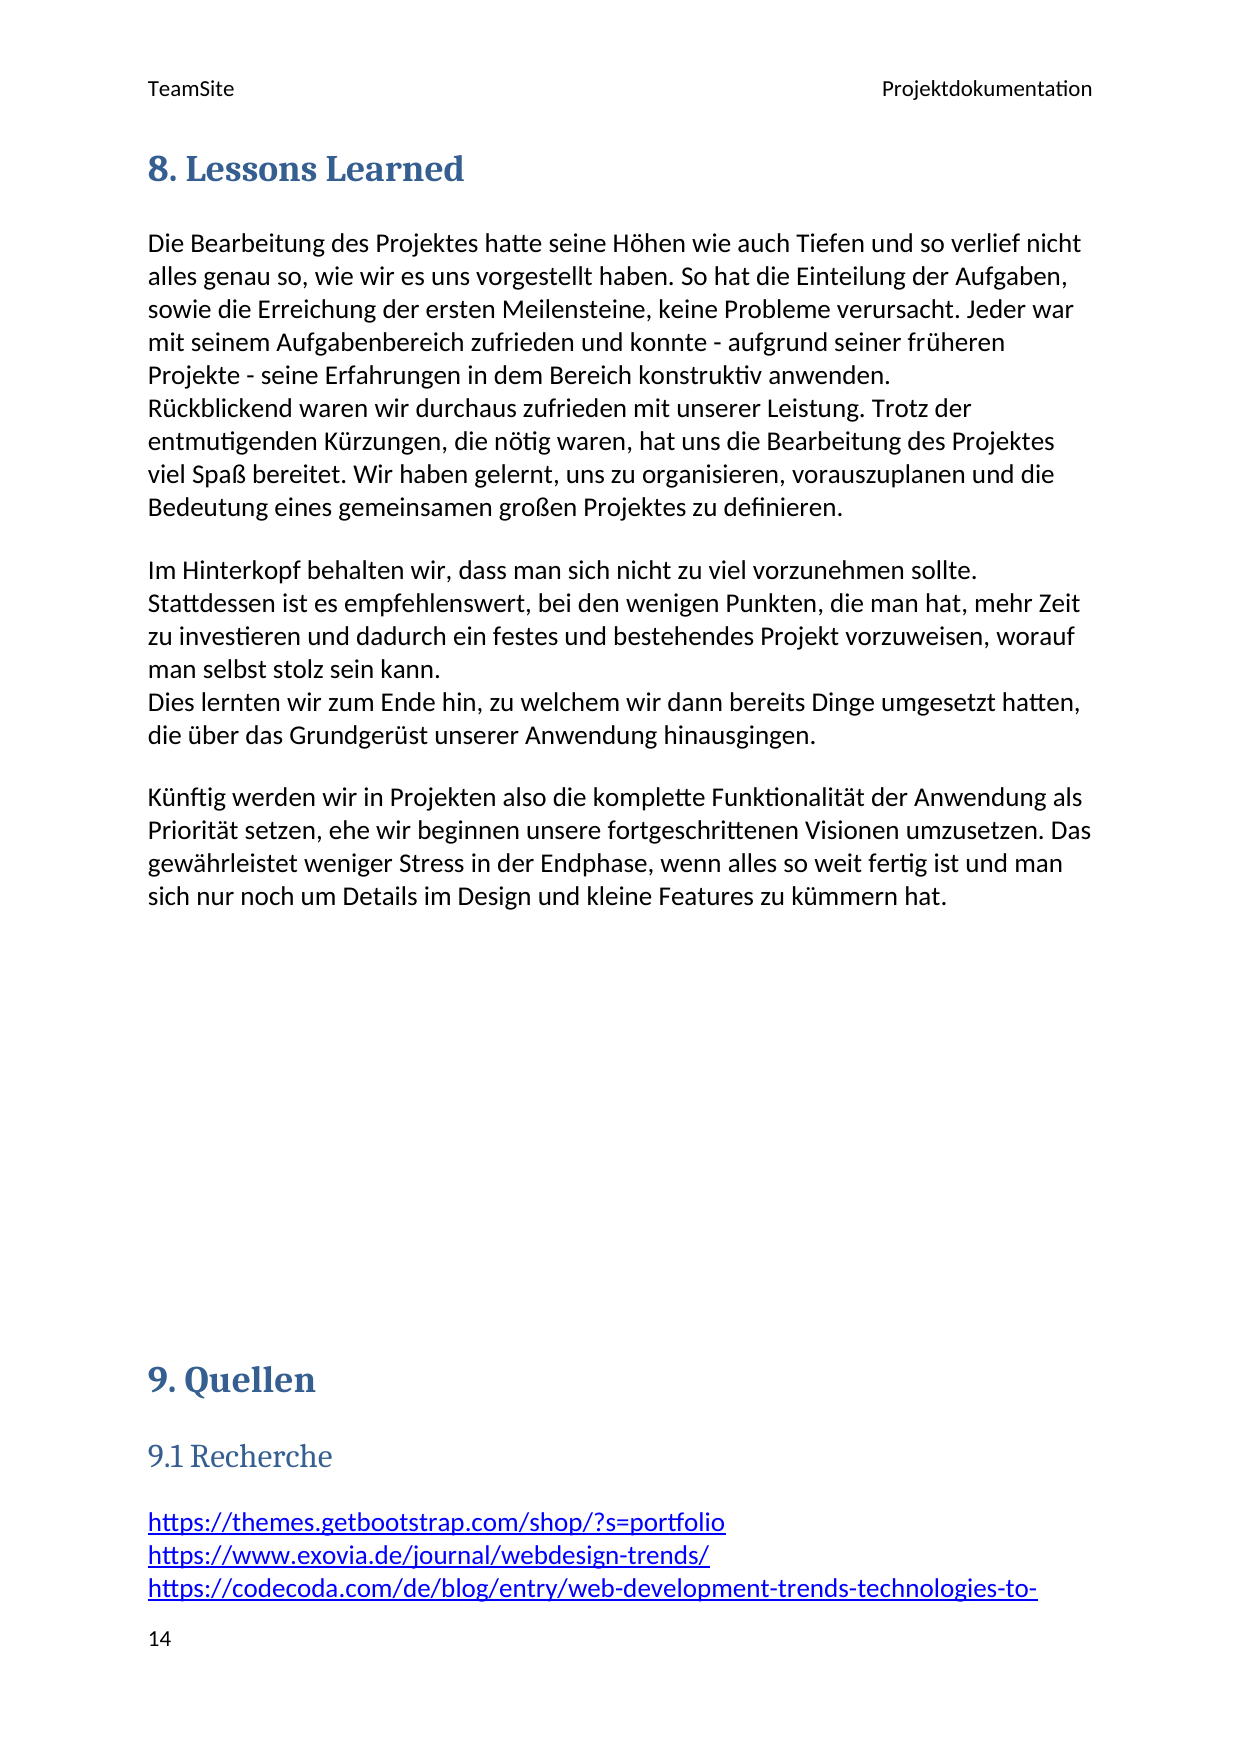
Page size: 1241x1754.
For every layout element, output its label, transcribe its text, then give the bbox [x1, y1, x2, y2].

text Die Bearbeitung des Projektes hatte seine Höhen wie auch Tiefen und so verlief nicht alles genau so, wie wir es uns vorgestellt haben. So hat die Einteilung der Aufgaben, sowie die Erreichung der ersten Meilensteine, keine Probleme verursacht. Jeder war mit seinem Aufgabenbereich zufrieden und konnte - aufgrund seiner früheren Projekte - seine Erfahrungen in dem Bereich konstruktiv anwenden. Rückblickend waren wir durchaus zufrieden mit unserer Leistung. Trotz der entmutigenden Kürzungen, die nötig waren, hat uns die Bearbeitung des Projektes viel Spaß bereitet. Wir haben gelernt, uns zu organisieren, vorauszuplanen und die Bedeutung eines gemeinsamen großen Projektes zu definieren. [148, 226, 1092, 524]
text Im Hinterkopf behalten wir, dass man sich nicht zu viel vorzunehmen sollte. Stattdessen ist es empfehlenswert, bei den wenigen Punkten, die man hat, mehr Zeit zu investieren und dadurch ein festes und bestehendes Projekt vorzuweisen, worauf man selbst stolz sein kann. Dies lernten wir zum Ende hin, zu welchem wir dann bereits Dinge umgesetzt hatten, die über das Grundgerüst unserer Anwendung hinausgingen. [148, 553, 1092, 751]
subtitle 8. Lessons Learned [148, 148, 1092, 191]
subtitle 9. Quellen [148, 1359, 1092, 1402]
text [148, 1438, 1092, 1604]
text Künftig werden wir in Projekten also die komplette Funktionalität der Anwendung als Priorität setzen, ehe wir beginnen unsere fortgeschrittenen Visionen umzusetzen. Das gewährleistet weniger Stress in der Endphase, wenn alles so weit fertig ist und man sich nur noch um Details im Design und kleine Features zu kümmern hat. [148, 780, 1092, 912]
